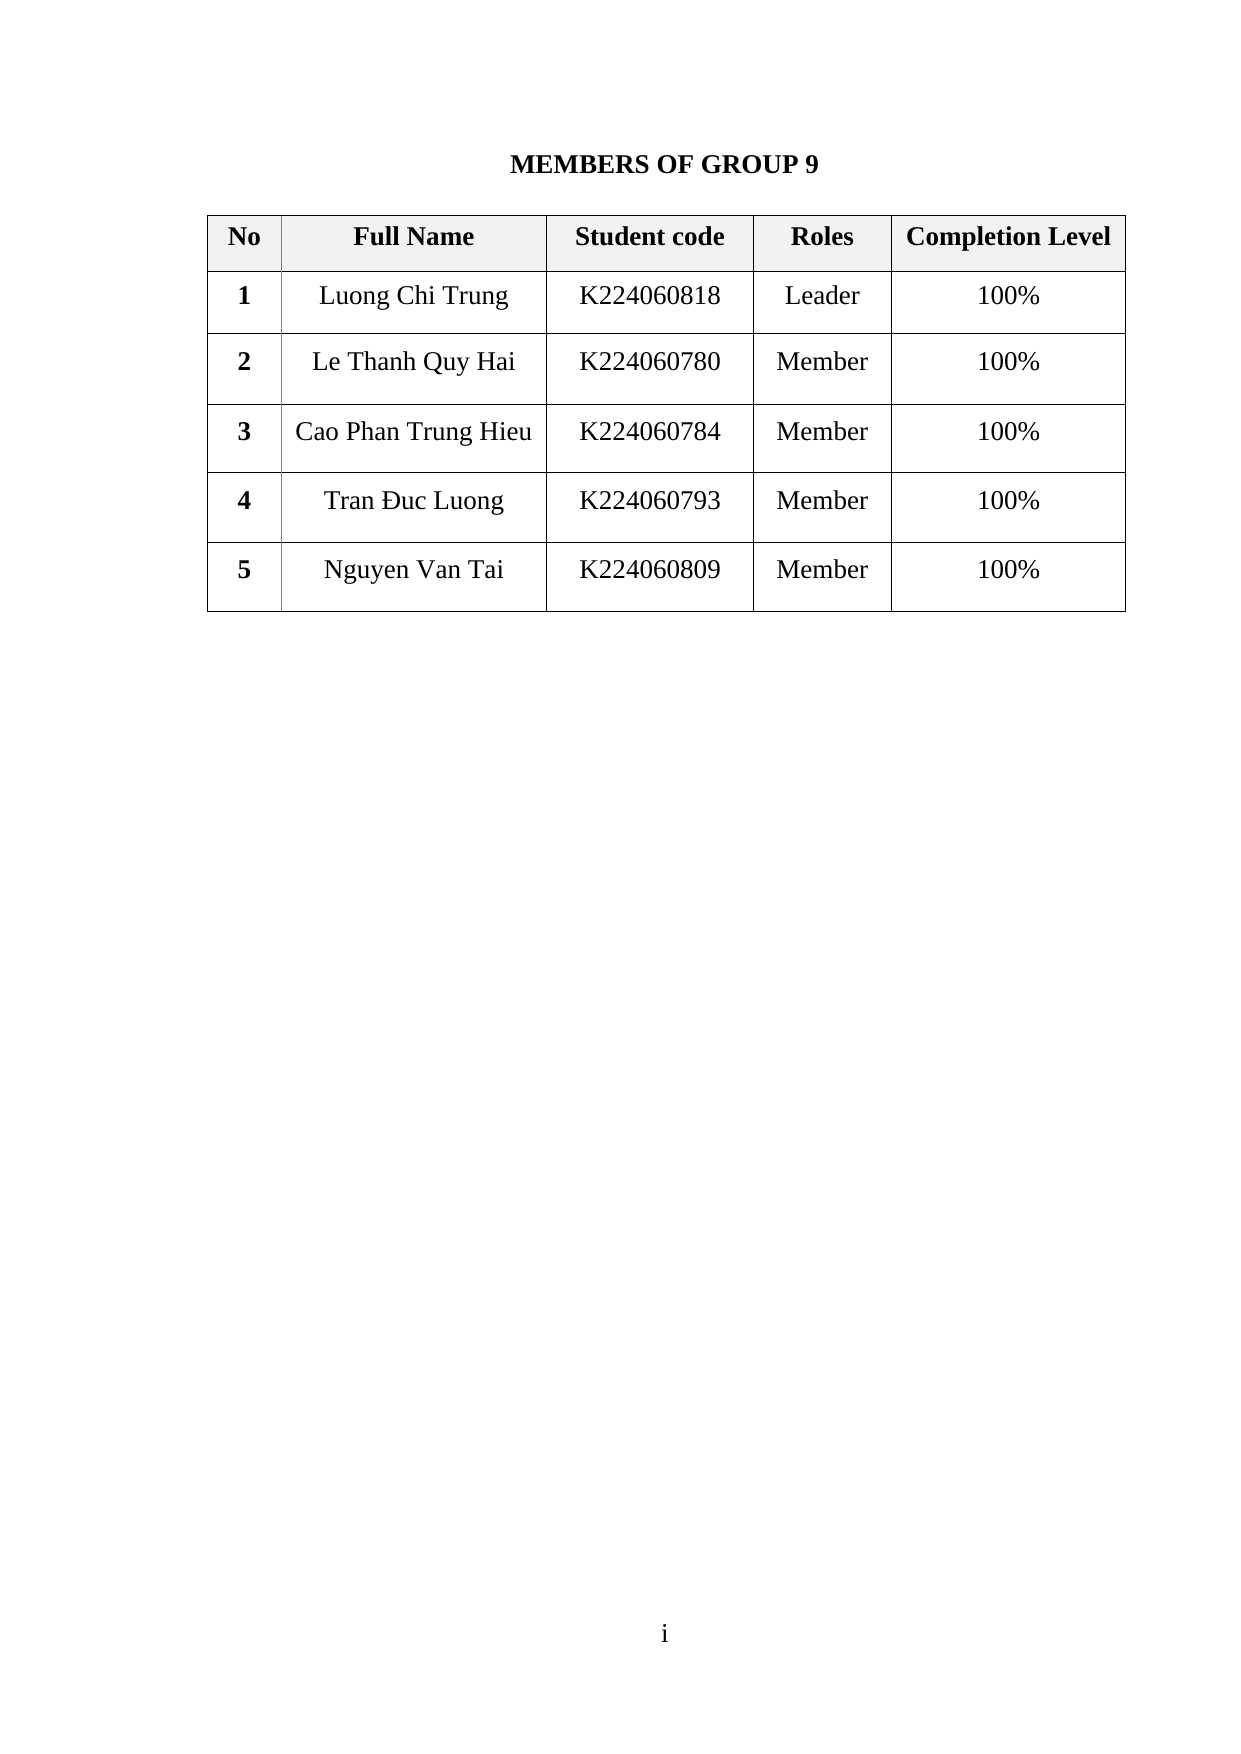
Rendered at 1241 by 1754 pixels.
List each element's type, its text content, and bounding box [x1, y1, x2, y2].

table_cell K224060784 [547, 405, 753, 472]
table_cell Member [754, 473, 891, 542]
table_cell 100% [892, 272, 1125, 333]
table_header Student code [547, 216, 753, 271]
table_cell K224060818 [547, 272, 753, 333]
table_cell Member [754, 334, 891, 403]
table_header Roles [754, 216, 891, 271]
table_cell 100% [892, 543, 1125, 611]
table_cell Le Thanh Quy Hai [282, 334, 546, 403]
table_cell 100% [892, 405, 1125, 472]
table_cell 100% [892, 473, 1125, 542]
table_cell K224060780 [547, 334, 753, 403]
table_cell 5 [208, 543, 281, 611]
table_cell K224060793 [547, 473, 753, 542]
table_cell K224060809 [547, 543, 753, 611]
table_cell Nguyen Van Tai [282, 543, 546, 611]
table_header No [208, 216, 281, 271]
table_cell Luong Chi Trung [282, 272, 546, 333]
table_cell Leader [754, 272, 891, 333]
table_cell 3 [208, 405, 281, 472]
table_header Completion Level [892, 216, 1125, 271]
table_cell Member [754, 543, 891, 611]
title MEMBERS OF GROUP 9 [207, 148, 1122, 179]
table_cell 100% [892, 334, 1125, 403]
table_header Full Name [282, 216, 546, 271]
table_cell Member [754, 405, 891, 472]
table_cell 1 [208, 272, 281, 333]
table_cell Tran Đuc Luong [282, 473, 546, 542]
table_cell 4 [208, 473, 281, 542]
table_cell 2 [208, 334, 281, 403]
table_cell Cao Phan Trung Hieu [282, 405, 546, 472]
